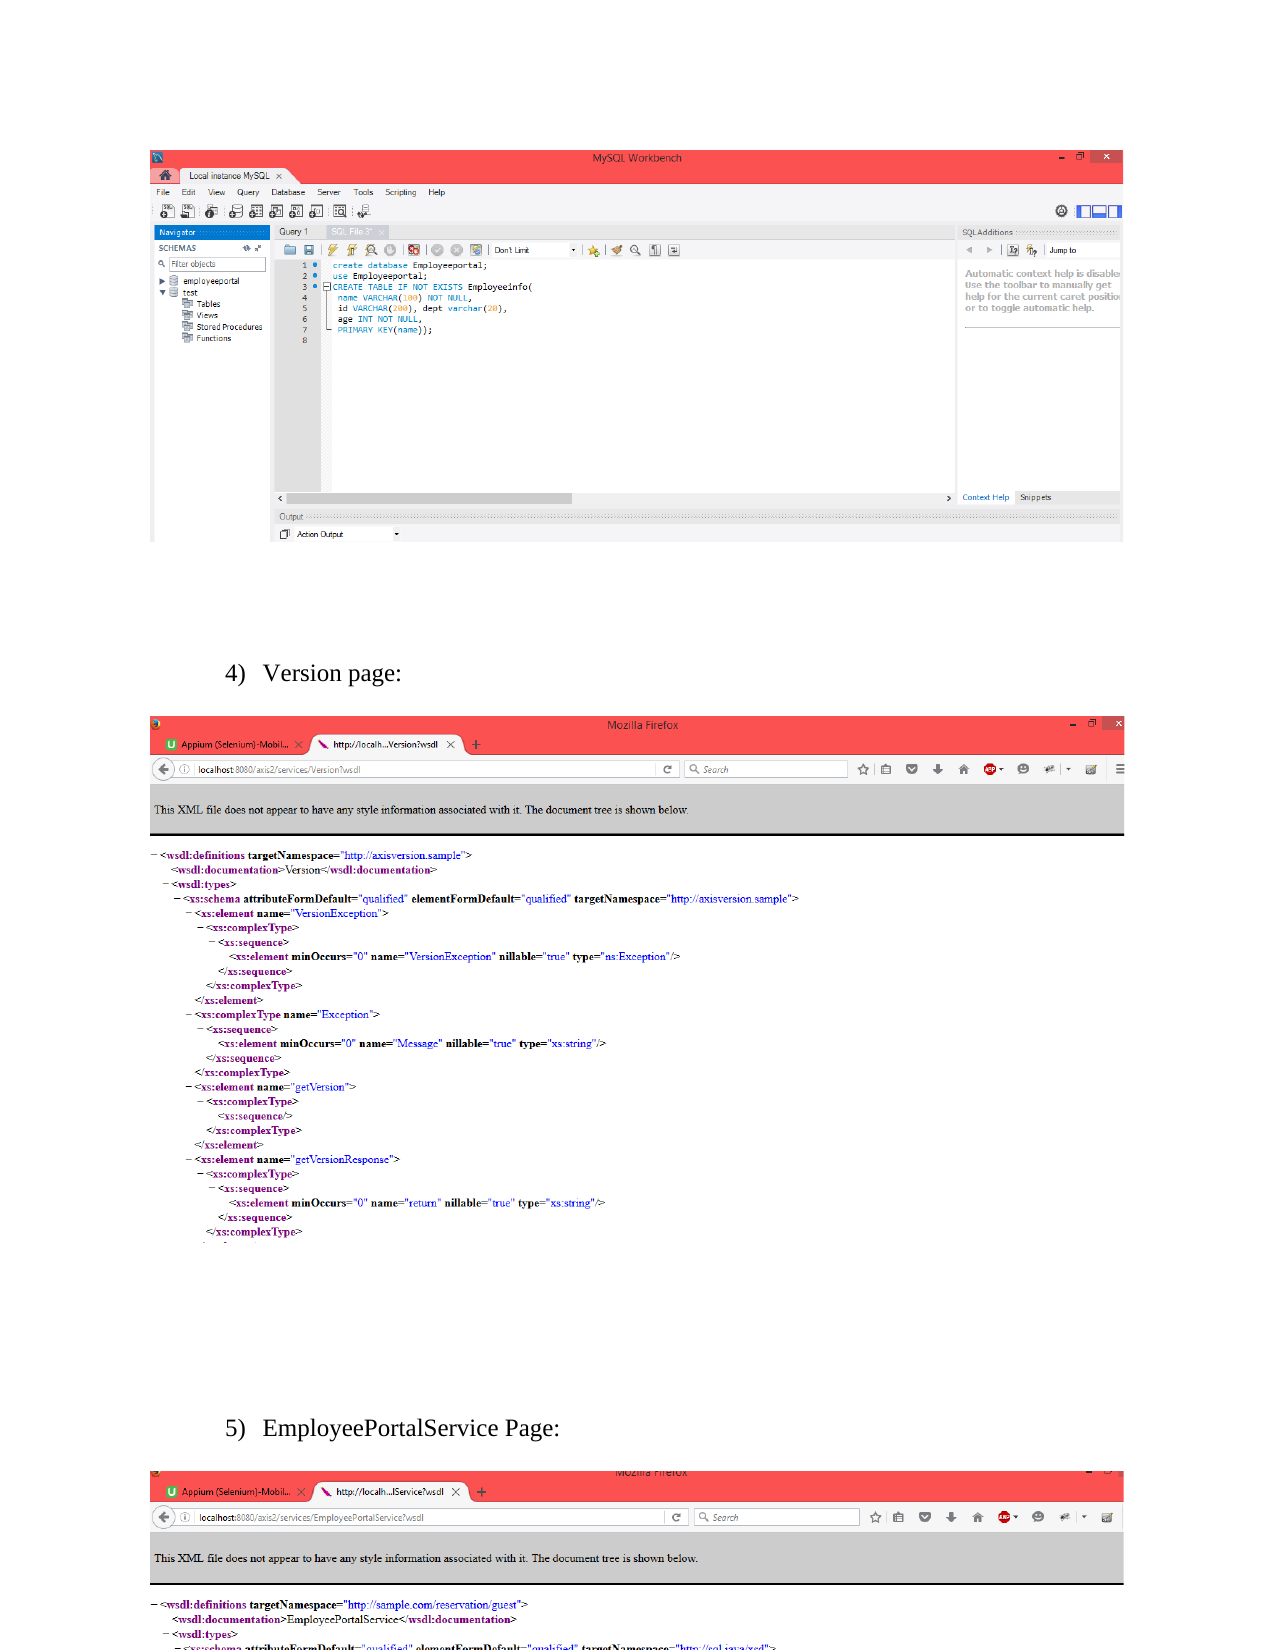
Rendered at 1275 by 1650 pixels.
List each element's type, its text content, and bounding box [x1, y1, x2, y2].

list EmployeePortalService Page: [225, 1408, 1125, 1442]
picture [150, 1471, 1124, 1650]
list Version page: [225, 653, 1125, 687]
picture [150, 716, 1125, 1243]
picture [150, 150, 1124, 542]
